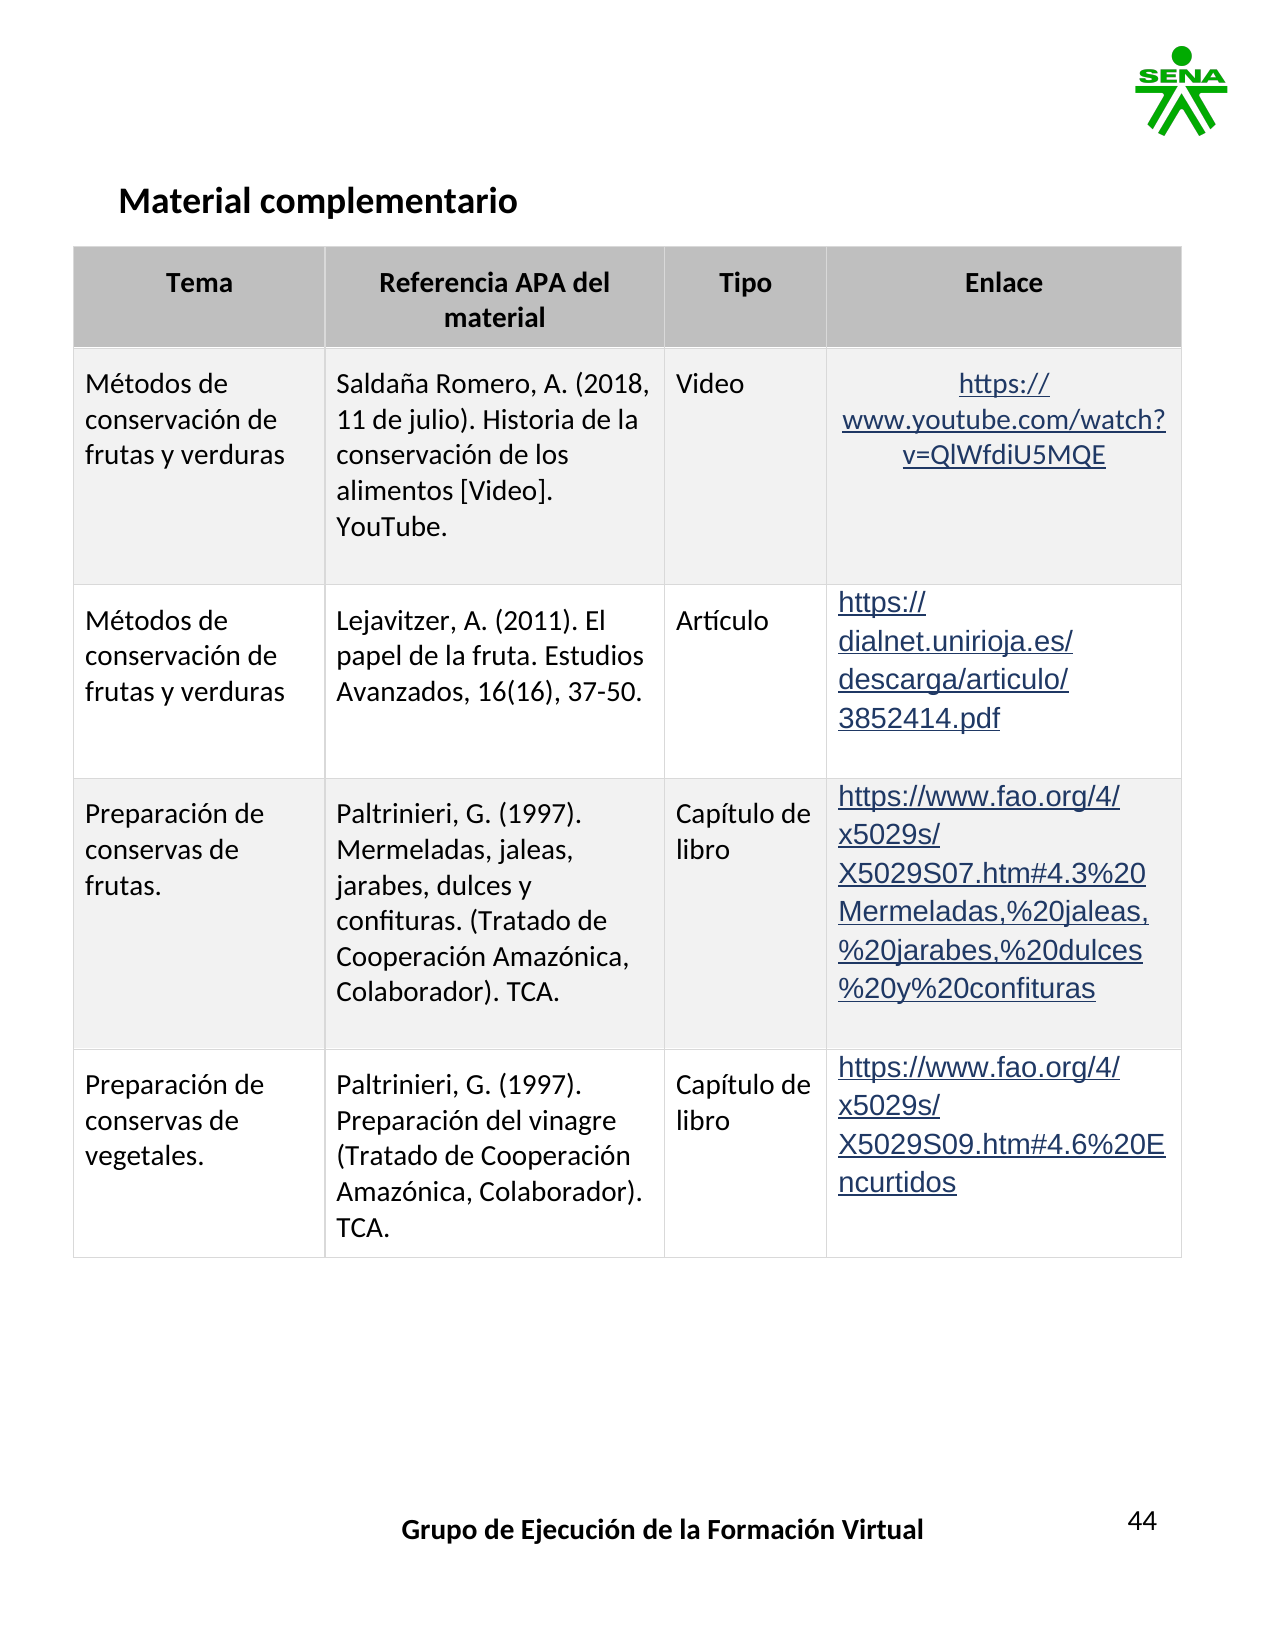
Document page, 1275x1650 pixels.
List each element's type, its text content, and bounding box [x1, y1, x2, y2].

picture [1135, 46, 1228, 136]
table_cell Lejavitzer, A. (2011). El papel de la fruta. Estudios Avanzados, 16(16), 37-50. [326, 585, 664, 778]
table_cell Preparación de conservas de frutas. [74, 779, 324, 1048]
text Material complementario [118, 177, 1157, 223]
table_cell https://www.fao.org/4/x5029s/X5029S07.htm#4.3%20Mermeladas,%20jaleas,%20jarabes,%20dulces%20y%20confituras [827, 779, 1181, 1048]
table_header Tipo [665, 247, 826, 347]
table_cell Capítulo de libro [665, 779, 826, 1048]
table_cell Artículo [665, 585, 826, 778]
table_cell https://www.fao.org/4/x5029s/X5029S09.htm#4.6%20Encurtidos [827, 1050, 1181, 1257]
table_cell https://www.youtube.com/watch?v=QlWfdiU5MQE [827, 349, 1181, 584]
table_cell Saldaña Romero, A. (2018, 11 de julio). Historia de la conservación de los alimentos [Video]. YouTube. [326, 349, 664, 584]
table_cell https://dialnet.unirioja.es/descarga/articulo/3852414.pdf [827, 585, 1181, 778]
table_cell Paltrinieri, G. (1997). Mermeladas, jaleas, jarabes, dulces y confituras. (Tratado de Cooperación Amazónica, Colaborador). TCA. [326, 779, 664, 1048]
table_cell Métodos de conservación de frutas y verduras [74, 585, 324, 778]
table_header Tema [74, 247, 324, 347]
table_cell Capítulo de libro [665, 1050, 826, 1257]
table_cell Paltrinieri, G. (1997). Preparación del vinagre (Tratado de Cooperación Amazónica, Colaborador). TCA. [326, 1050, 664, 1257]
table_header Referencia APA del material [326, 247, 664, 347]
table_cell Preparación de conservas de vegetales. [74, 1050, 324, 1257]
table_header Enlace [827, 247, 1181, 347]
table_cell Métodos de conservación de frutas y verduras [74, 349, 324, 584]
table_cell Video [665, 349, 826, 584]
